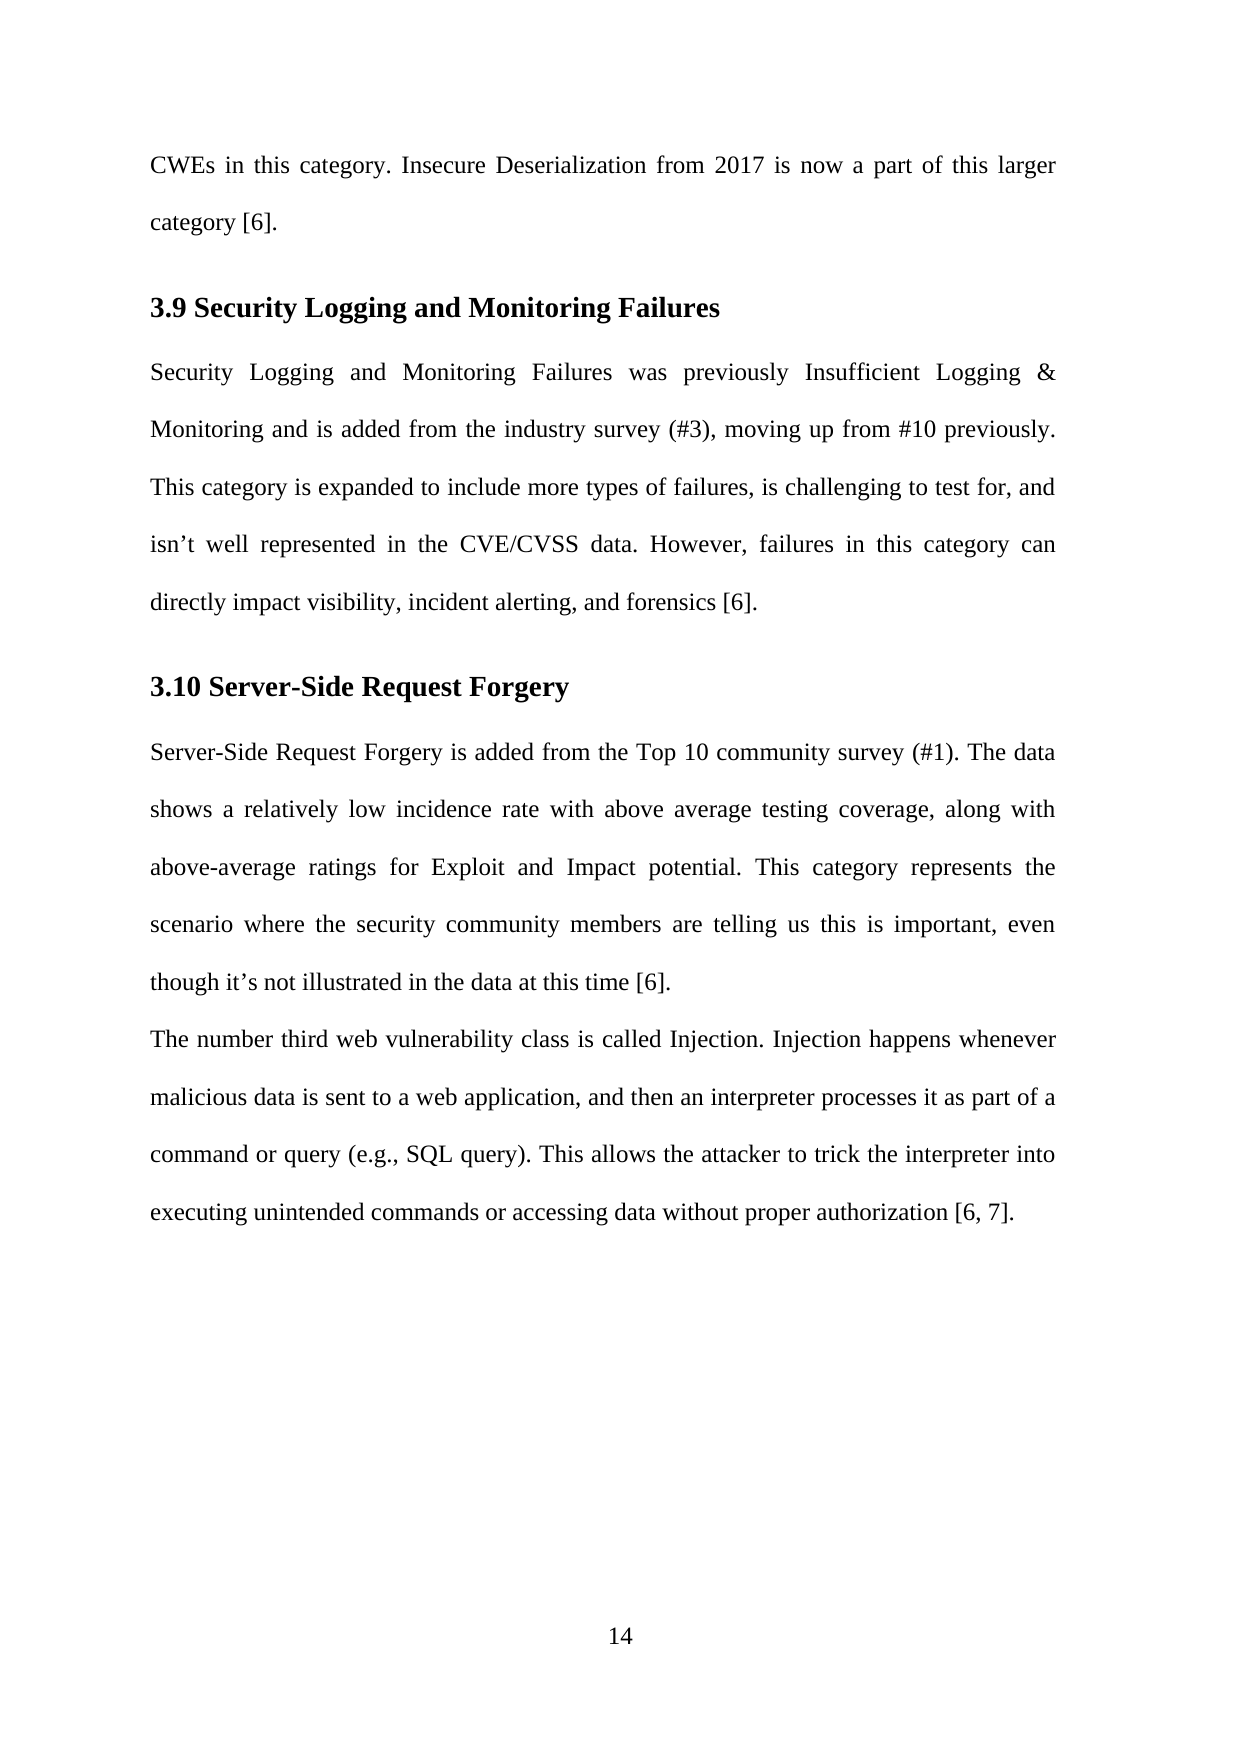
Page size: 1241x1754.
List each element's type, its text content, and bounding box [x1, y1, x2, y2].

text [150, 150, 1057, 236]
subtitle 3.10 Server-Side Request Forgery [150, 669, 1090, 703]
text Server-Side Request Forgery is added from the Top 10 community survey (#1). The data shows a relatively low incidence rate with above average testing coverage, along with above-average ratings for Exploit and Impact potential. This category represents the scenario where the security community members are telling us this is important, even though it’s not illustrated in the data at this time [6]. [150, 737, 1057, 995]
text The number third web vulnerability class is called Injection. Injection happens whenever malicious data is sent to a web application, and then an interpreter processes it as part of a command or query (e.g., SQL query). This allows the attacker to trick the interpreter into executing unintended commands or accessing data without proper authorization [6, 7]. [150, 1024, 1057, 1225]
text Security Logging and Monitoring Failures was previously Insufficient Logging & Monitoring and is added from the industry survey (#3), moving up from #10 previously. This category is expanded to include more types of failures, is challenging to test for, and isn’t well represented in the CVE/CVSS data. However, failures in this category can directly impact visibility, incident alerting, and forensics [6]. [150, 357, 1057, 616]
subtitle 3.9 Security Logging and Monitoring Failures [150, 290, 1090, 323]
